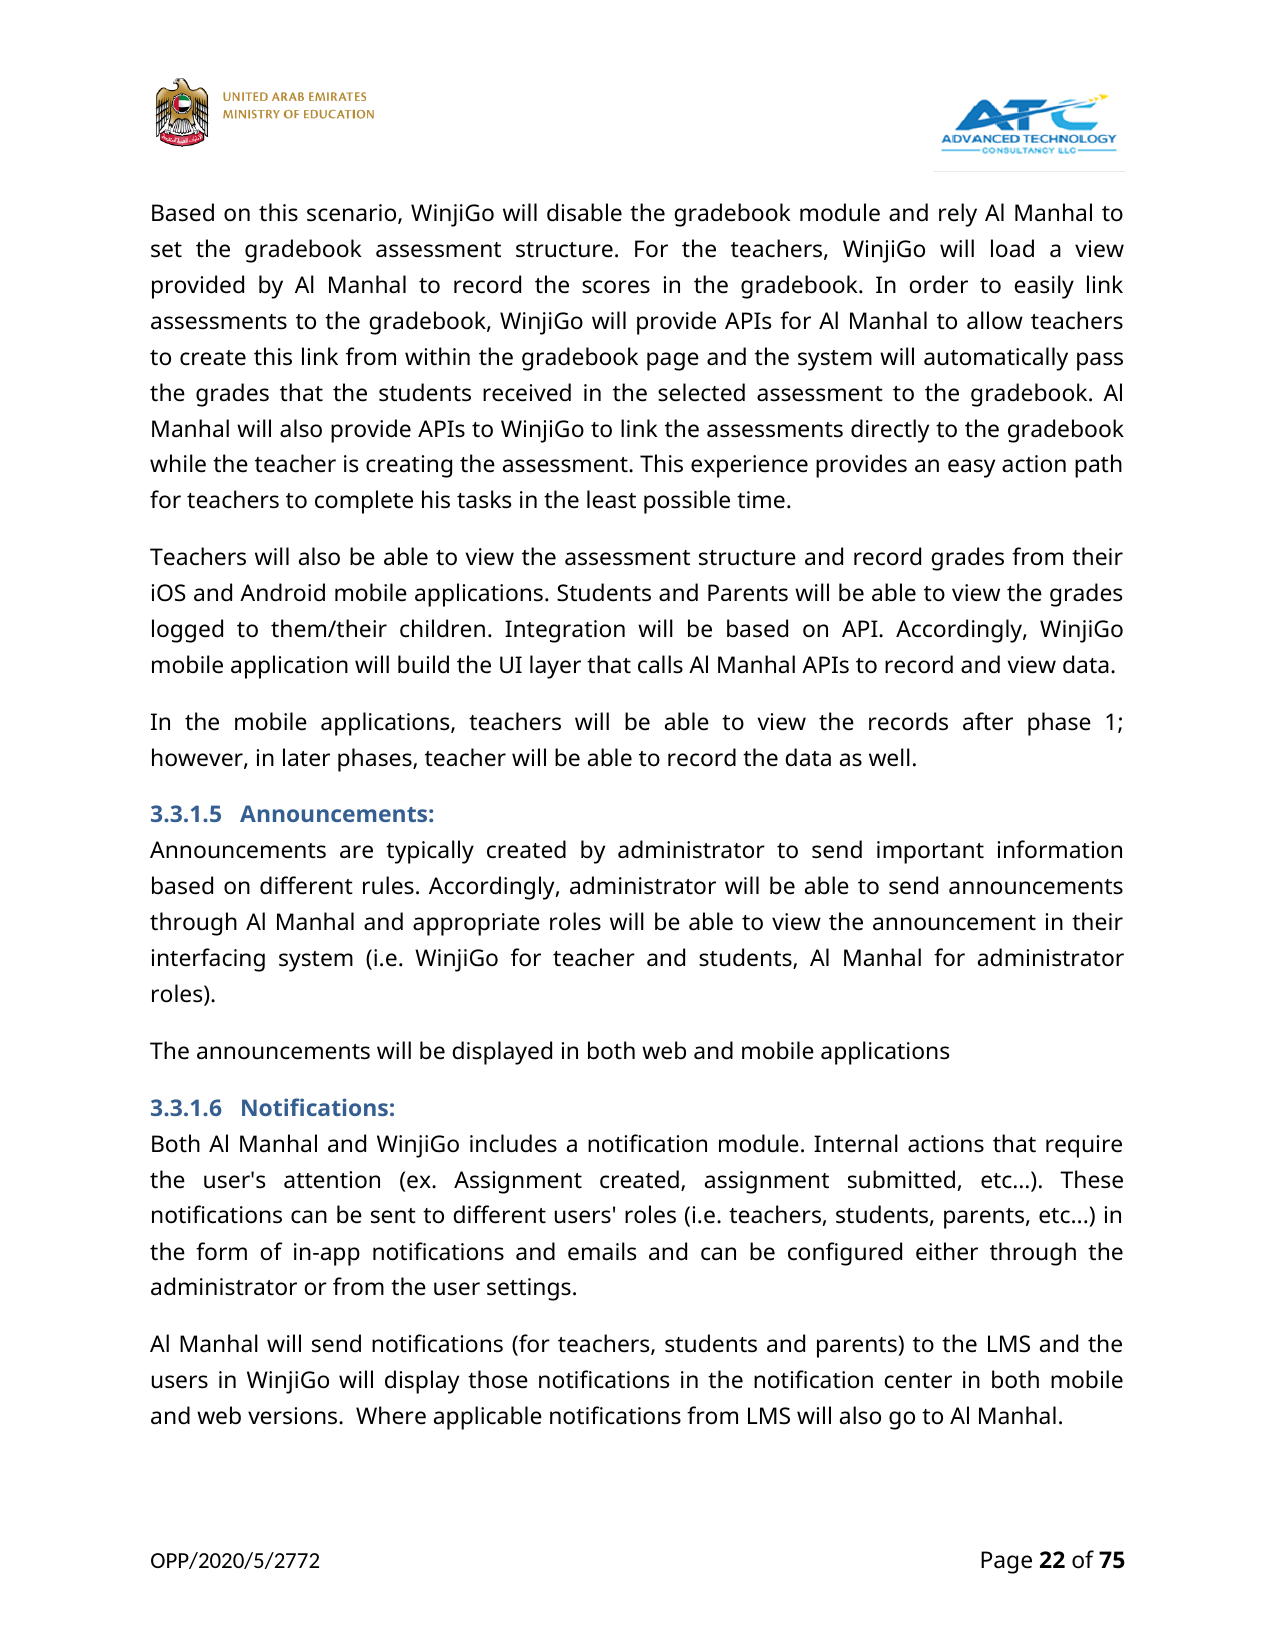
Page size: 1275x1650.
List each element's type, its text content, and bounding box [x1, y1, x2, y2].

picture [932, 76, 1125, 172]
text In the mobile applications, teachers will be able to view the records after phase 1; however, in later phases, teacher will be able to record the data as well. [150, 706, 1125, 773]
text Based on this scenario, WinjiGo will disable the gradebook module and rely Al Manhal to set the gradebook assessment structure. For the teachers, WinjiGo will load a view provided by Al Manhal to record the scores in the gradebook. In order to easily link assessments to the gradebook, WinjiGo will provide APIs for Al Manhal to allow teachers to create this link from within the gradebook page and the system will automatically pass the grades that the students received in the selected assessment to the gradebook. Al Manhal will also provide APIs to WinjiGo to link the assessments directly to the gradebook while the teacher is creating the assessment. This experience provides an easy action path for teachers to complete his tasks in the least possible time. [150, 197, 1125, 516]
text Al Manhal will send notifications (for teachers, students and parents) to the LMS and the users in WinjiGo will display those notifications in the notification center in both mobile and web versions. Where applicable notifications from LMS will also go to Al Manhal. [150, 1328, 1125, 1431]
text Both Al Manhal and WinjiGo includes a notification module. Internal actions that require the user's attention (ex. Assignment created, assignment submitted, etc…). These notifications can be sent to different users' roles (i.e. teachers, students, parents, etc...) in the form of in-app notifications and emails and can be configured either through the administrator or from the user settings. [150, 1128, 1125, 1303]
text Announcements are typically created by administrator to send important information based on different rules. Accordingly, administrator will be able to send announcements through Al Manhal and appropriate roles will be able to view the announcement in their interfacing system (i.e. WinjiGo for teacher and students, Al Manhal for administrator roles). [150, 834, 1125, 1009]
text The announcements will be displayed in both web and mobile applications [150, 1035, 1125, 1066]
subtitle Announcements: [150, 798, 1125, 830]
text Teachers will also be able to view the assessment structure and record grades from their iOS and Android mobile applications. Students and Parents will be able to view the grades logged to them/their children. Integration will be based on API. Accordingly, WinjiGo mobile application will build the UI layer that calls Al Manhal APIs to record and view data. [150, 541, 1125, 680]
picture [150, 75, 376, 150]
subtitle Notifications: [150, 1092, 1125, 1123]
